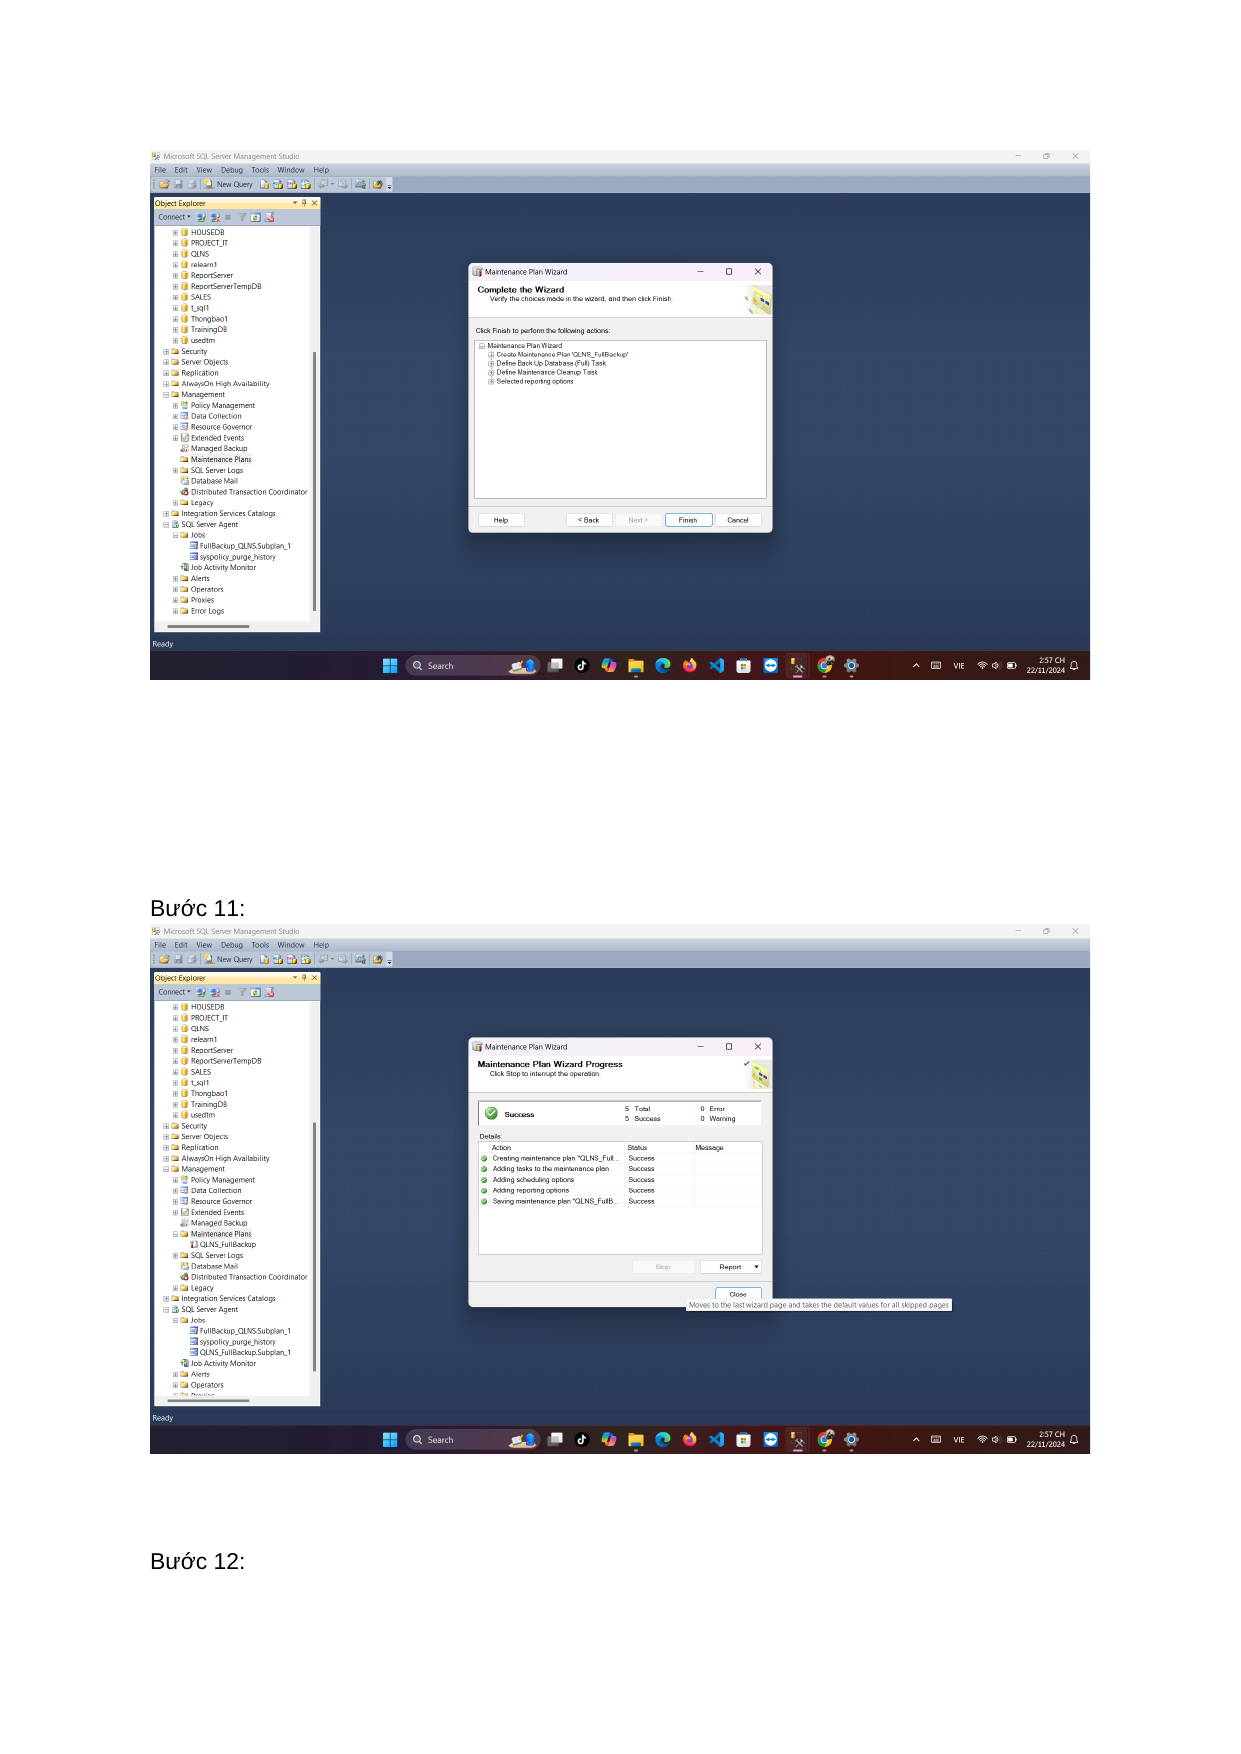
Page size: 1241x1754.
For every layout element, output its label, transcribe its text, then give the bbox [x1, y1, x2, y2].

picture [150, 150, 1091, 680]
picture [150, 924, 1091, 1454]
text Bước 11: [150, 894, 1090, 921]
text Bước 12: [150, 1548, 1090, 1575]
